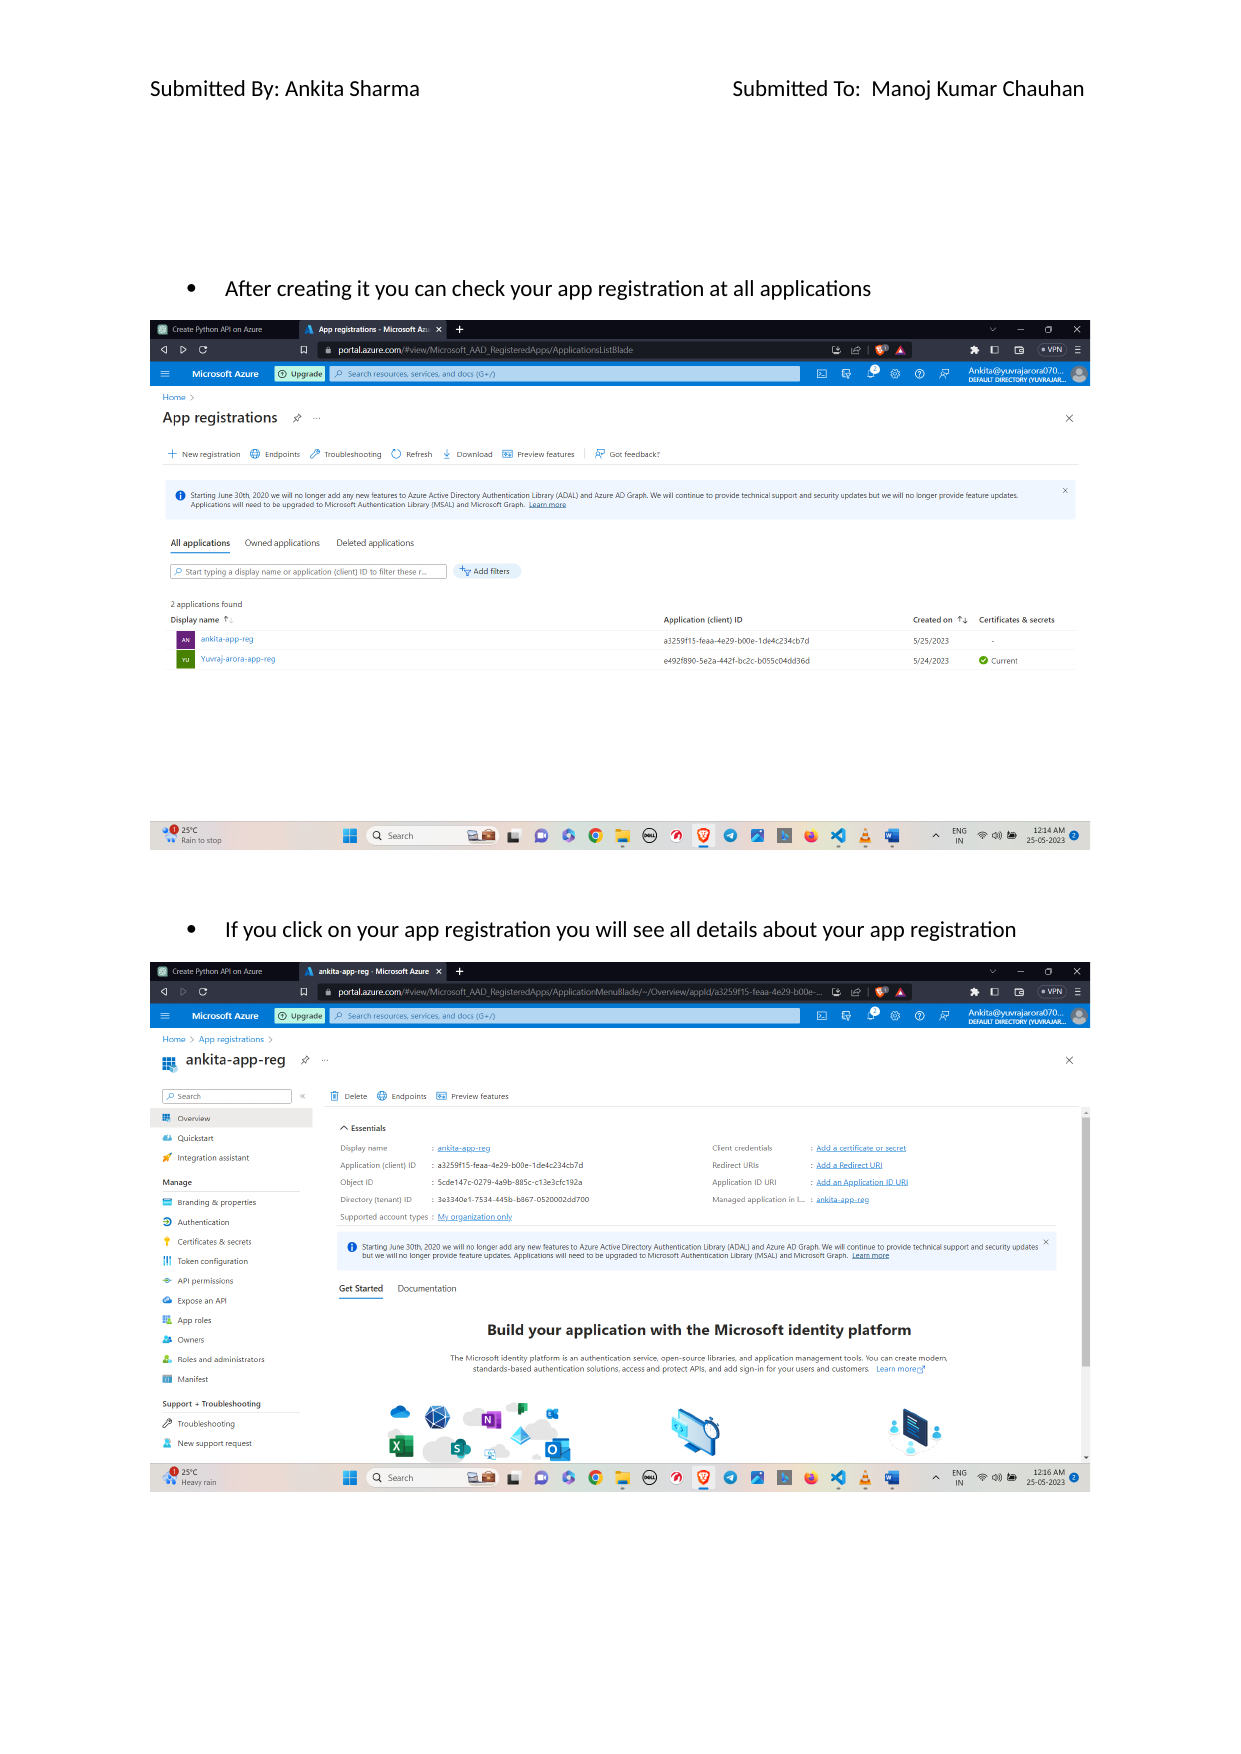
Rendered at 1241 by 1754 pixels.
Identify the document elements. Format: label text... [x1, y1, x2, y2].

picture [150, 320, 1091, 850]
list After creating it you can check your app registration at all applications [187, 274, 1090, 302]
picture [150, 962, 1091, 1492]
list If you click on your app registration you will see all details about your app registration [187, 915, 1090, 943]
